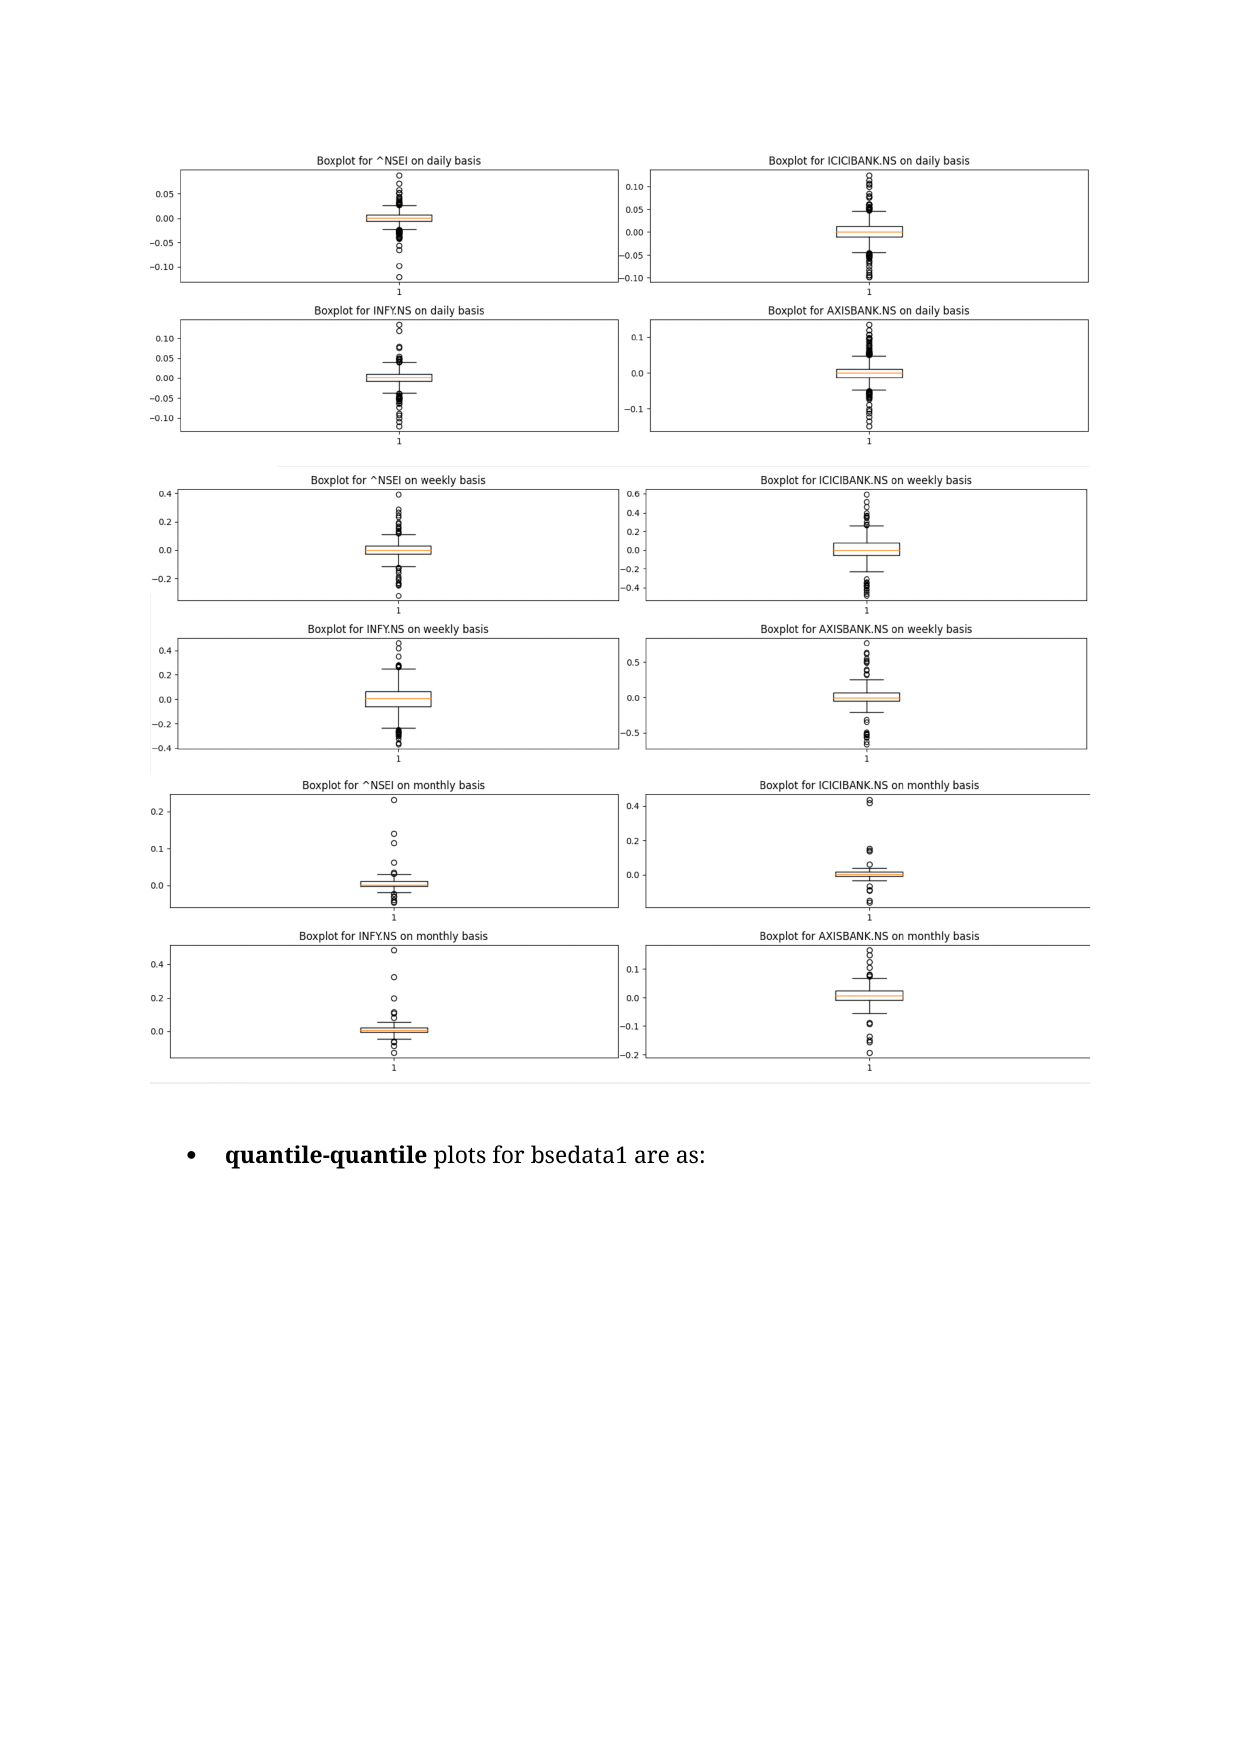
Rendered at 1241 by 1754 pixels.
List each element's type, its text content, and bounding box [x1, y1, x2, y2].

list quantile-quantile plots for bsedata1 are as: [187, 1139, 1090, 1171]
picture [150, 150, 1091, 454]
picture [150, 466, 1091, 1084]
